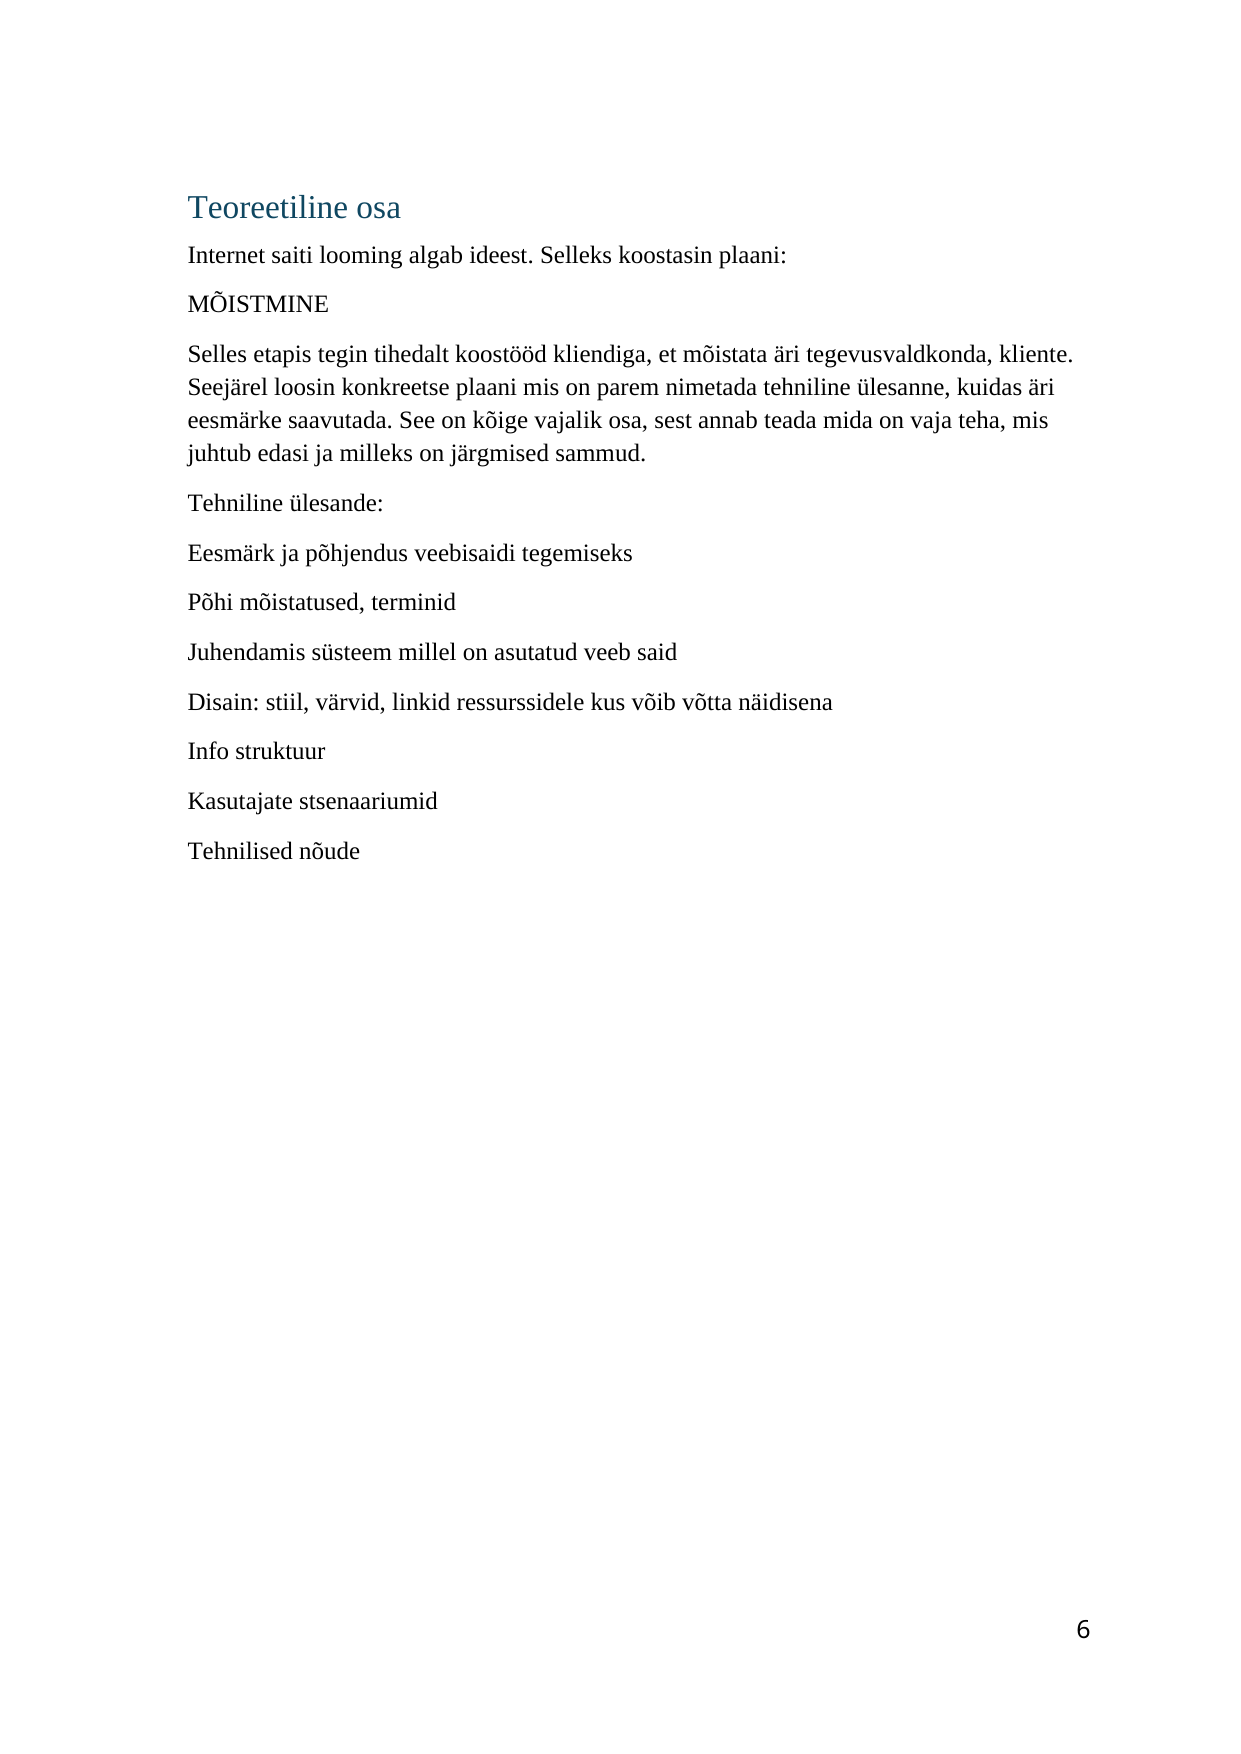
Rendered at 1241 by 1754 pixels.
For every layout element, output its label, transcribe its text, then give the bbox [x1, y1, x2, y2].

text Internet saiti looming algab ideest. Selleks koostasin plaani: [187, 240, 1090, 269]
text Põhi mõistatused, terminid [187, 587, 1090, 616]
text MÕISTMINE [187, 289, 1090, 318]
text Kasutajate stsenaariumid [187, 786, 1090, 815]
text Selles etapis tegin tihedalt koostööd kliendiga, et mõistata äri tegevusvaldkonda, kliente. Seejärel loosin konkreetse plaani mis on parem nimetada tehniline ülesanne, kuidas äri eesmärke saavutada. See on kõige vajalik osa, sest annab teada mida on vaja teha, mis juhtub edasi ja milleks on järgmised sammud. [187, 339, 1090, 467]
subtitle Teoreetiline osa [187, 187, 1090, 226]
text Tehniline ülesande: [187, 488, 1090, 517]
text Tehnilised nõude [187, 836, 1090, 864]
text Disain: stiil, värvid, linkid ressurssidele kus võib võtta näidisena [187, 687, 1090, 716]
text Eesmärk ja põhjendus veebisaidi tegemiseks [187, 538, 1090, 566]
text Juhendamis süsteem millel on asutatud veeb said [187, 637, 1090, 666]
text Info struktuur [187, 736, 1090, 765]
